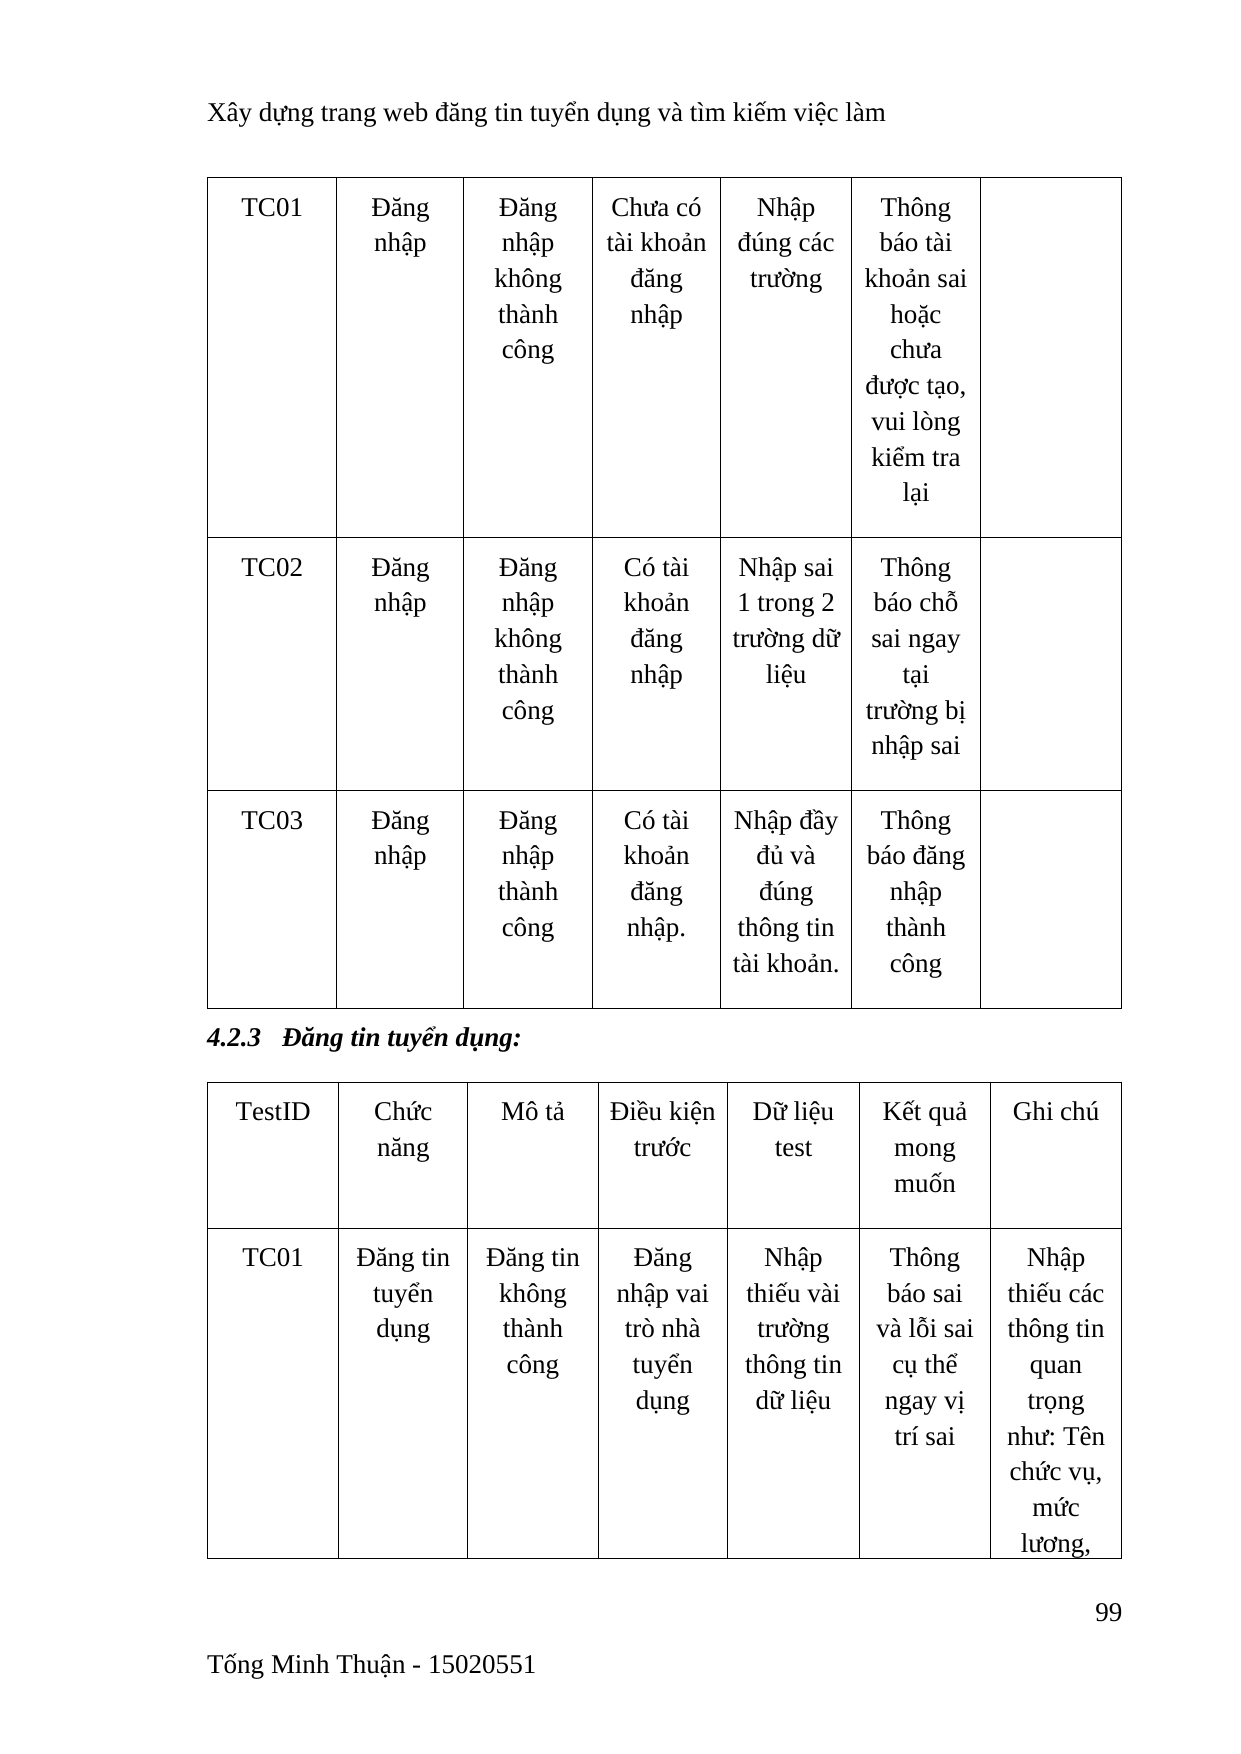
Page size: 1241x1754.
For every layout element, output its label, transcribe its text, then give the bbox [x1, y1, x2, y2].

table_cell Đăng nhập thành công [464, 791, 592, 1007]
table_cell TC01 [208, 1229, 338, 1558]
table_cell [981, 178, 1121, 537]
text Đăng tin tuyển dụng: [207, 1021, 1122, 1052]
table_cell Nhập sai 1 trong 2 trường dữ liệu [721, 538, 851, 790]
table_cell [860, 1229, 990, 1558]
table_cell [991, 1229, 1121, 1558]
table_header Chức năng [339, 1083, 467, 1227]
table_cell Đăng tin tuyển dụng [339, 1229, 467, 1558]
table_cell Đăng nhập [337, 178, 463, 537]
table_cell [468, 1229, 598, 1558]
table_header Điều kiện trước [599, 1083, 727, 1227]
table_cell Có tài khoản đăng nhập [593, 538, 720, 790]
table_cell Đăng nhập không thành công [464, 538, 592, 790]
table_cell Nhập đầy đủ và đúng thông tin tài khoản. [721, 791, 851, 1007]
table_cell Thông báo đăng nhập thành công [852, 791, 980, 1007]
table_cell Có tài khoản đăng nhập. [593, 791, 720, 1007]
table_cell Đăng nhập không thành công [464, 178, 592, 537]
table_cell [981, 791, 1121, 1007]
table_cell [599, 1229, 727, 1558]
table_cell Đăng nhập [337, 791, 463, 1007]
table_header TestID [208, 1083, 338, 1227]
table_cell Đăng nhập [337, 538, 463, 790]
table_header Ghi chú [991, 1083, 1121, 1227]
table_cell [981, 538, 1121, 790]
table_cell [728, 1229, 859, 1558]
table_header Mô tả [468, 1083, 598, 1227]
table_cell TC02 [208, 538, 336, 790]
table_header Dữ liệu test [728, 1083, 859, 1227]
table_cell TC01 [208, 178, 336, 537]
table_cell TC03 [208, 791, 336, 1007]
table_cell Chưa có tài khoản đăng nhập [593, 178, 720, 537]
table_cell Thông báo tài khoản sai hoặc chưa được tạo, vui lòng kiểm tra lại [852, 178, 980, 537]
table_header Kết quả mong muốn [860, 1083, 990, 1227]
table_cell Nhập đúng các trường [721, 178, 851, 537]
table_cell Thông báo chỗ sai ngay tại trường bị nhập sai [852, 538, 980, 790]
